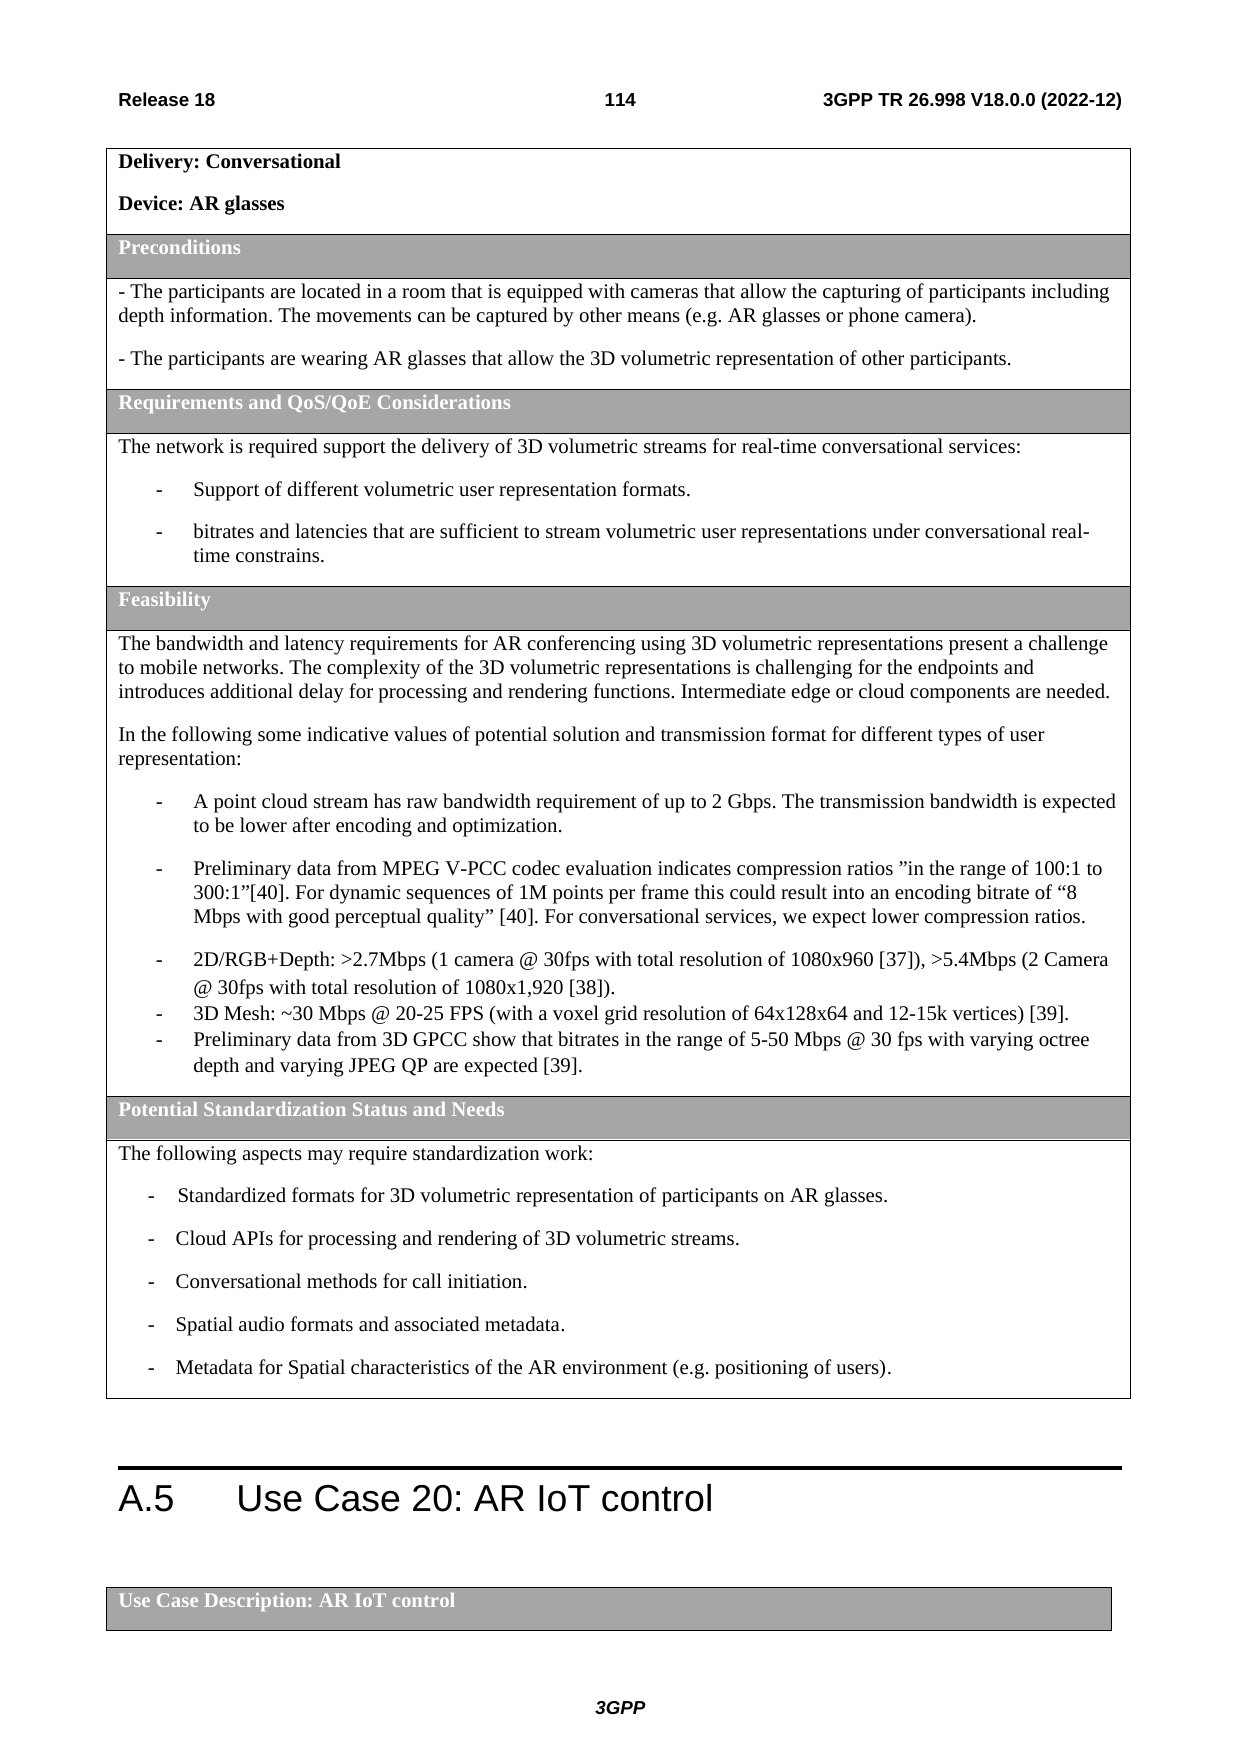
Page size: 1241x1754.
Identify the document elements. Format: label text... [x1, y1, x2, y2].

table_cell Feasibility [107, 587, 1130, 630]
table_header Use Case Description: AR IoT control [107, 1588, 1111, 1630]
table_cell The following aspects may require standardization work: - Standardized formats for 3D volumetric representation of participants on AR glasses. - Cloud APIs for processing and rendering of 3D volumetric streams. - Conversational methods for call initiation. - Spatial audio formats and associated metadata. - Metadata for Spatial characteristics of the AR environment (e.g. positioning of users). [107, 1141, 1130, 1397]
table_cell Potential Standardization Status and Needs [107, 1097, 1130, 1139]
table_cell Requirements and QoS/QoE Considerations [107, 390, 1130, 433]
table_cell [107, 149, 1130, 234]
table_cell The network is required support the delivery of 3D volumetric streams for real-time conversational services: - Support of different volumetric user representation formats. - bitrates and latencies that are sufficient to stream volumetric user representations under conversational real-time constrains. [107, 434, 1130, 586]
subtitle A.5 Use Case 20: AR IoT control [118, 1470, 1122, 1519]
table_cell The bandwidth and latency requirements for AR conferencing using 3D volumetric representations present a challenge to mobile networks. The complexity of the 3D volumetric representations is challenging for the endpoints and introduces additional delay for processing and rendering functions. Intermediate edge or cloud components are needed. In the following some indicative values of potential solution and transmission format for different types of user representation: - A point cloud stream has raw bandwidth requirement of up to 2 Gbps. The transmission bandwidth is expected to be lower after encoding and optimization. - Preliminary data from MPEG V-PCC codec evaluation indicates compression ratios ”in the range of 100:1 to 300:1”[40]. For dynamic sequences of 1M points per frame this could result into an encoding bitrate of “8 Mbps with good perceptual quality” [40]. For conversational services, we expect lower compression ratios. - 2D/RGB+Depth: >2.7Mbps (1 camera @ 30fps with total resolution of 1080x960 [37]), >5.4Mbps (2 Camera @ 30fps with total resolution of 1080x - 3D Mesh: ~30 Mbps @ 20-25 FPS (with a voxel grid resolution of 64x128x64 and 12-15k vertices) [39]. - Preliminary data from 3D GPCC show that bitrates in the range of 5-50 Mbps @ 30 fps with varying octree depth and varying JPEG QP are expected [39]. [107, 631, 1130, 1096]
table_cell - The participants are located in a room that is equipped with cameras that allow the capturing of participants including depth information. The movements can be captured by other means (e.g. AR glasses or phone camera). - The participants are wearing AR glasses that allow the 3D volumetric representation of other participants. [107, 279, 1130, 389]
table_cell Preconditions [107, 235, 1130, 278]
